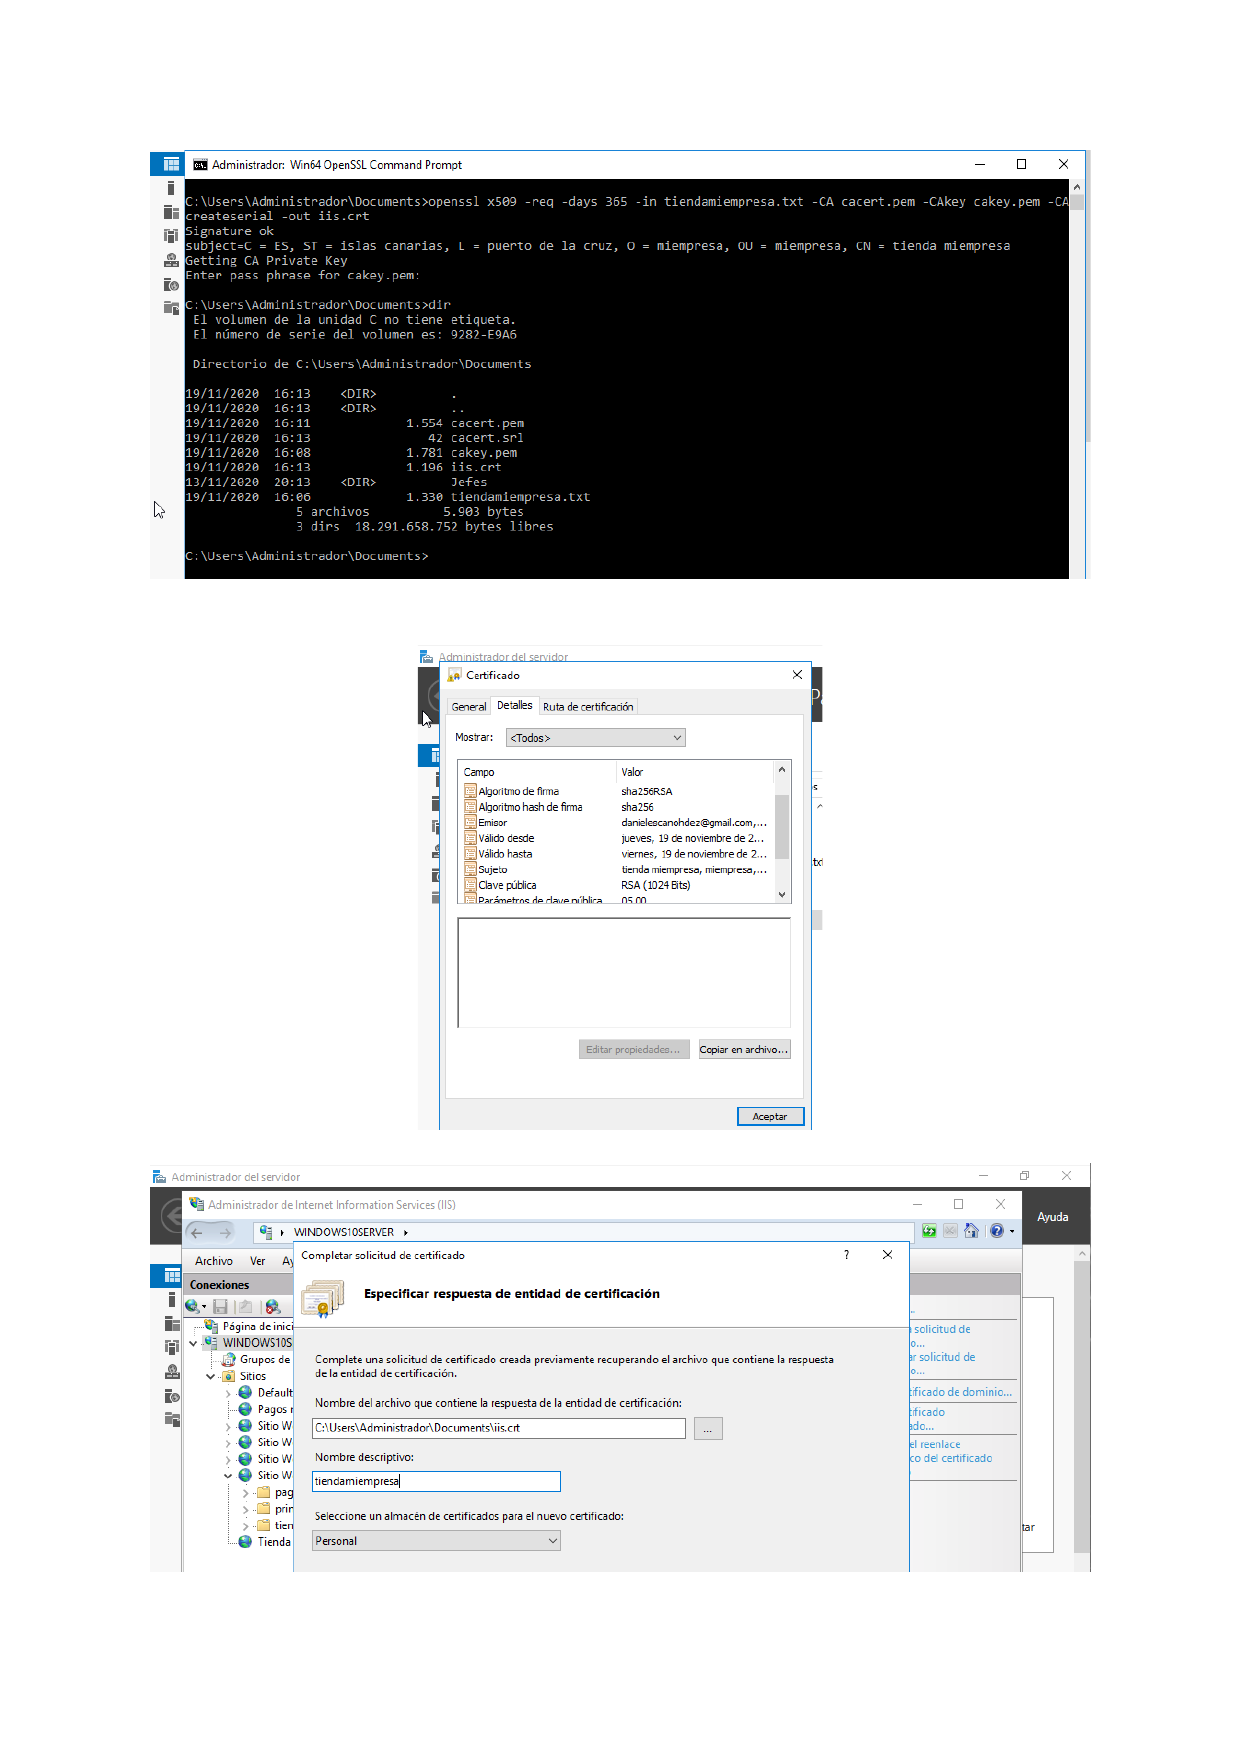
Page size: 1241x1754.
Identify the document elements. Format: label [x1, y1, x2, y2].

picture [150, 150, 1091, 579]
picture [417, 642, 823, 1130]
picture [150, 1163, 1091, 1572]
